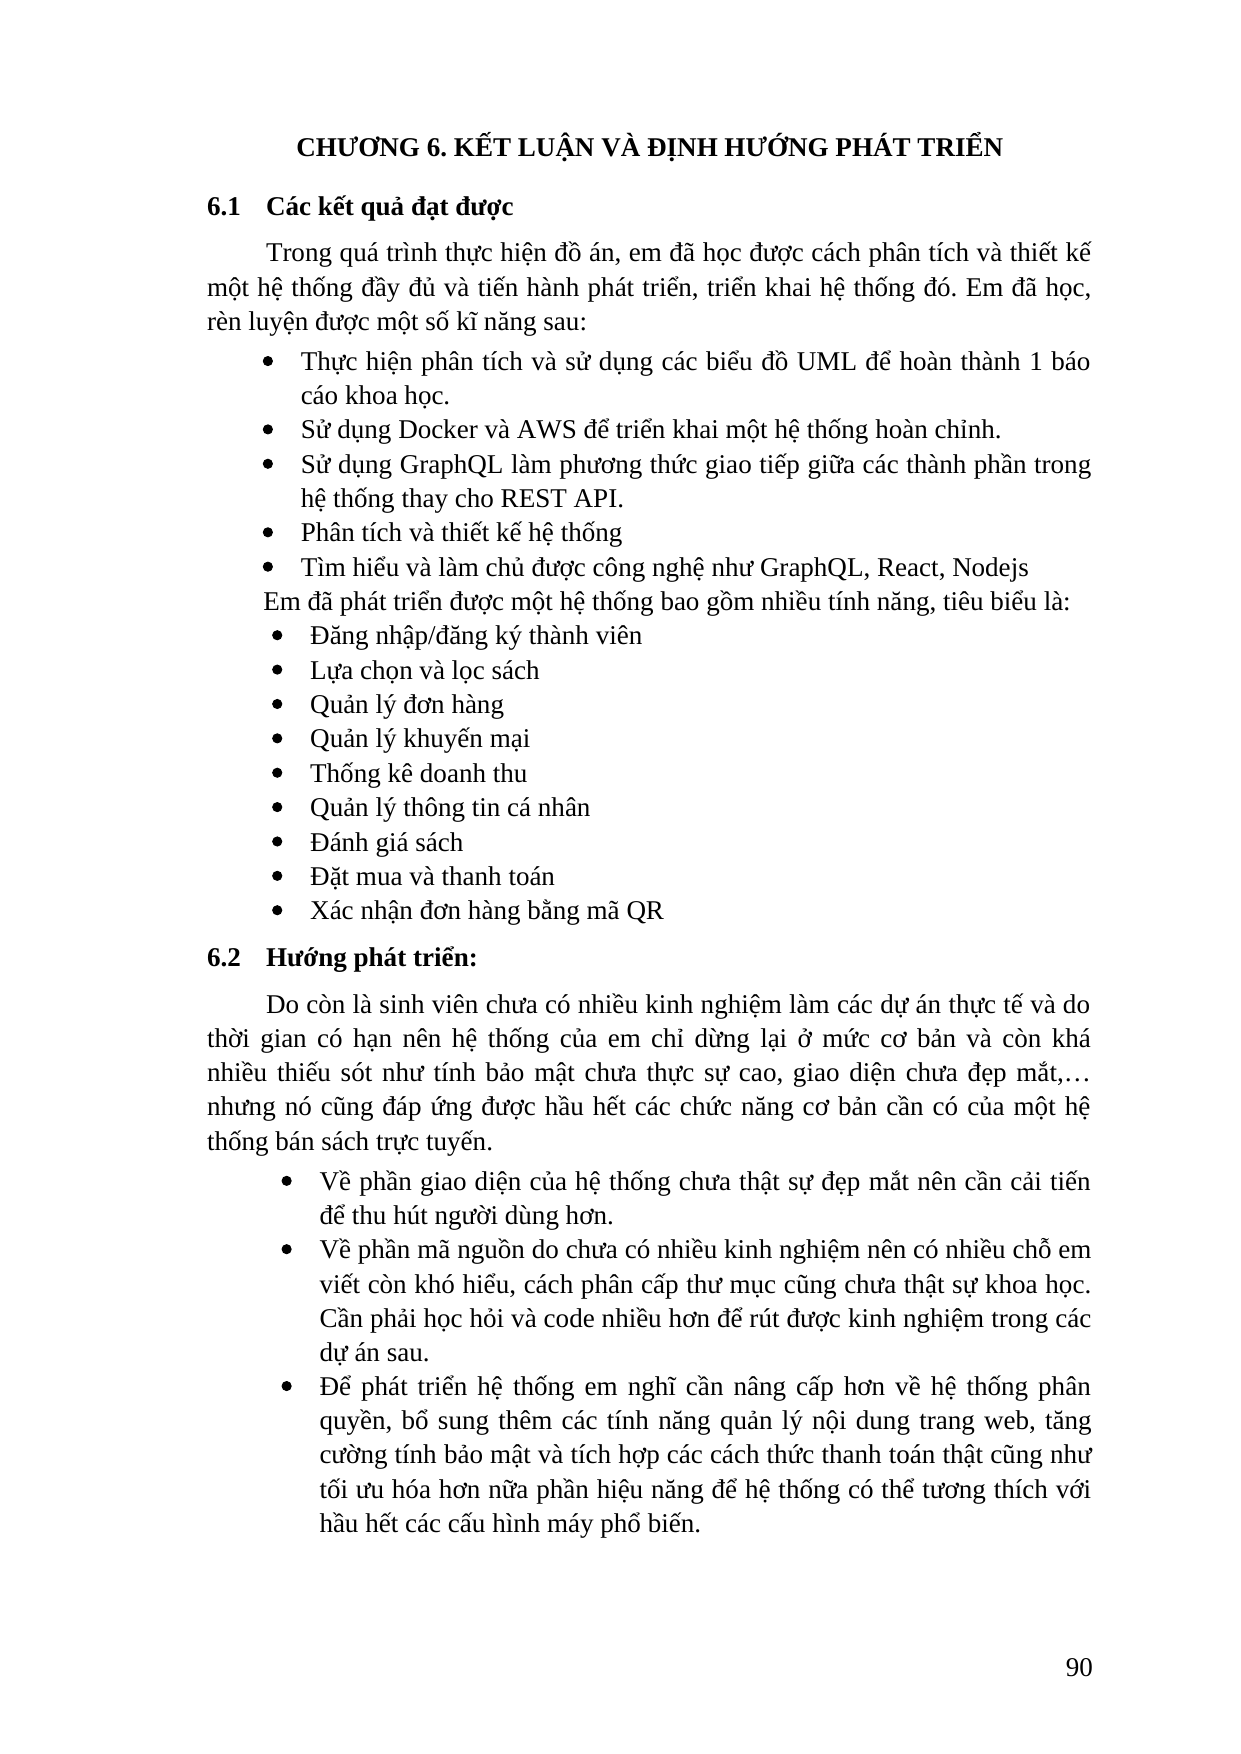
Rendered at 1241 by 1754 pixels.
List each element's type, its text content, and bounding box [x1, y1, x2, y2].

list Thực hiện phân tích và sử dụng các biểu đồ UML để hoàn thành 1 báo cáo khoa học. [263, 345, 1092, 411]
list Đặt mua và thanh toán [272, 860, 1092, 891]
subtitle Hướng phát triển: [207, 941, 1092, 972]
list Thống kê doanh thu [272, 757, 1092, 788]
list Lựa chọn và lọc sách [272, 654, 1092, 685]
list Về phần giao diện của hệ thống chưa thật sự đẹp mắt nên cần cải tiến để thu hút người dùng hơn. [282, 1165, 1092, 1230]
list Quản lý khuyến mại [272, 722, 1092, 754]
subtitle KẾT LUẬN VÀ ĐỊNH HƯỚNG PHÁT TRIỂN [207, 131, 1092, 162]
text Trong quá trình thực hiện đồ án, em đã học được cách phân tích và thiết kế một hệ thống đầy đủ và tiến hành phát triển, triển khai hệ thống đó. Em đã học, rèn luyện được một số kĩ năng sau: [207, 236, 1092, 336]
list Đánh giá sách [272, 826, 1092, 857]
list Tìm hiểu và làm chủ được công nghệ như GraphQL, React, Nodejs [263, 551, 1092, 582]
list Quản lý thông tin cá nhân [272, 791, 1092, 822]
list Em đã phát triển được một hệ thống bao gồm nhiều tính năng, tiêu biểu là: [207, 585, 1092, 616]
list Phân tích và thiết kế hệ thống [263, 516, 1092, 548]
text Do còn là sinh viên chưa có nhiều kinh nghiệm làm các dự án thực tế và do thời gian có hạn nên hệ thống của em chỉ dừng lại ở mức cơ bản và còn khá nhiều thiếu sót như tính bảo mật chưa thực sự cao, giao diện chưa đẹp mắt,… nhưng nó cũng đáp ứng được hầu hết các chức năng cơ bản cần có của một hệ thống bán sách trực tuyến. [207, 988, 1092, 1156]
list Để phát triển hệ thống em nghĩ cần nâng cấp hơn về hệ thống phân quyền, bổ sung thêm các tính năng quản lý nội dung trang web, tăng cường tính bảo mật và tích hợp các cách thức thanh toán thật cũng như tối ưu hóa hơn nữa phần hiệu năng để hệ thống có thể tương thích với hầu hết các cấu hình máy phổ biến. [282, 1370, 1092, 1538]
list Sử dụng Docker và AWS để triển khai một hệ thống hoàn chỉnh. [263, 414, 1092, 445]
list Quản lý đơn hàng [272, 688, 1092, 719]
list Sử dụng GraphQL làm phương thức giao tiếp giữa các thành phần trong hệ thống thay cho REST API. [263, 448, 1092, 513]
list Đăng nhập/đăng ký thành viên [272, 619, 1092, 651]
list Xác nhận đơn hàng bằng mã QR [272, 894, 1092, 926]
subtitle Các kết quả đạt được [207, 190, 1092, 221]
list Về phần mã nguồn do chưa có nhiều kinh nghiệm nên có nhiều chỗ em viết còn khó hiểu, cách phân cấp thư mục cũng chưa thật sự khoa học. Cần phải học hỏi và code nhiều hơn để rút được kinh nghiệm trong các dự án sau. [282, 1233, 1092, 1367]
